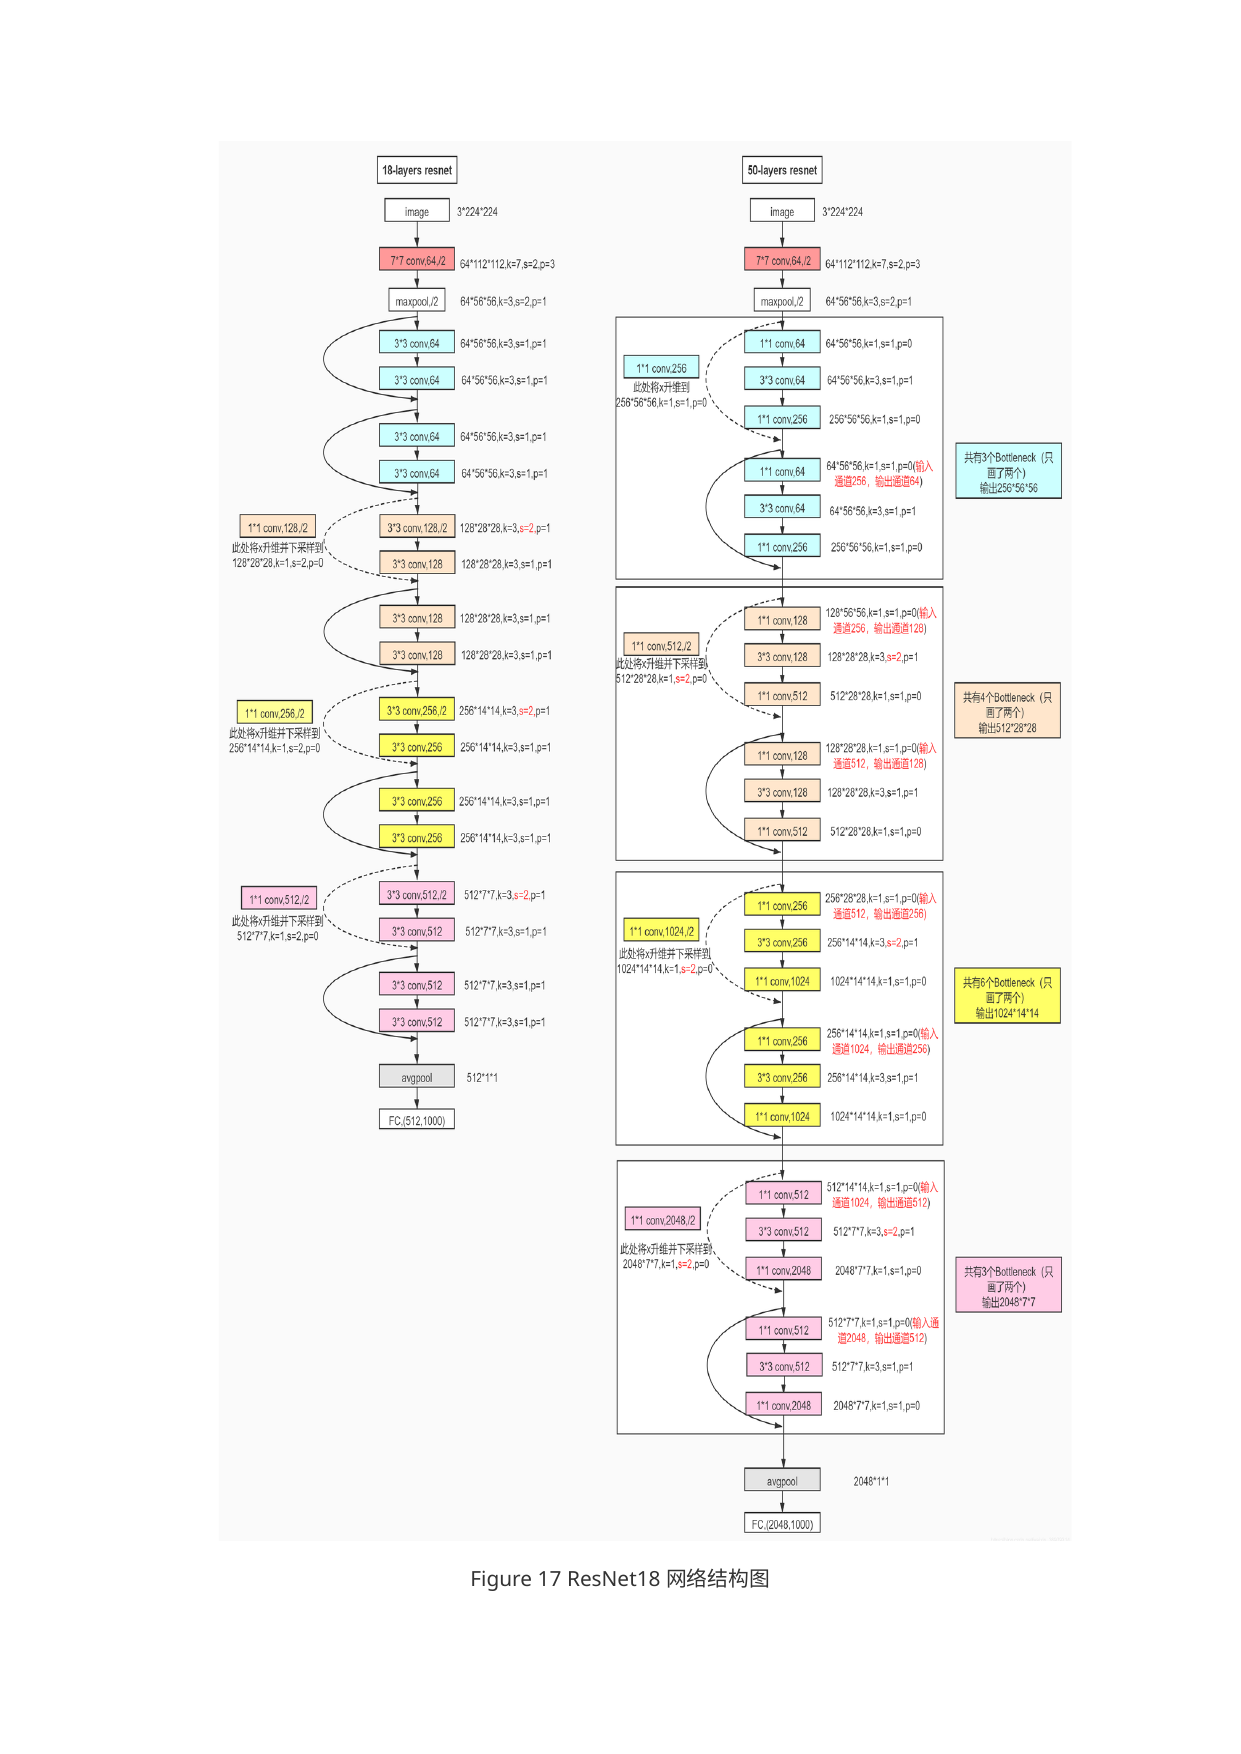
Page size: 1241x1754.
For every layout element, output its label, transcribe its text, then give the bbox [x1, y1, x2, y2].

picture [218, 141, 1072, 1541]
text Figure 17 ResNet18 网络结构图 [148, 1562, 1093, 1592]
